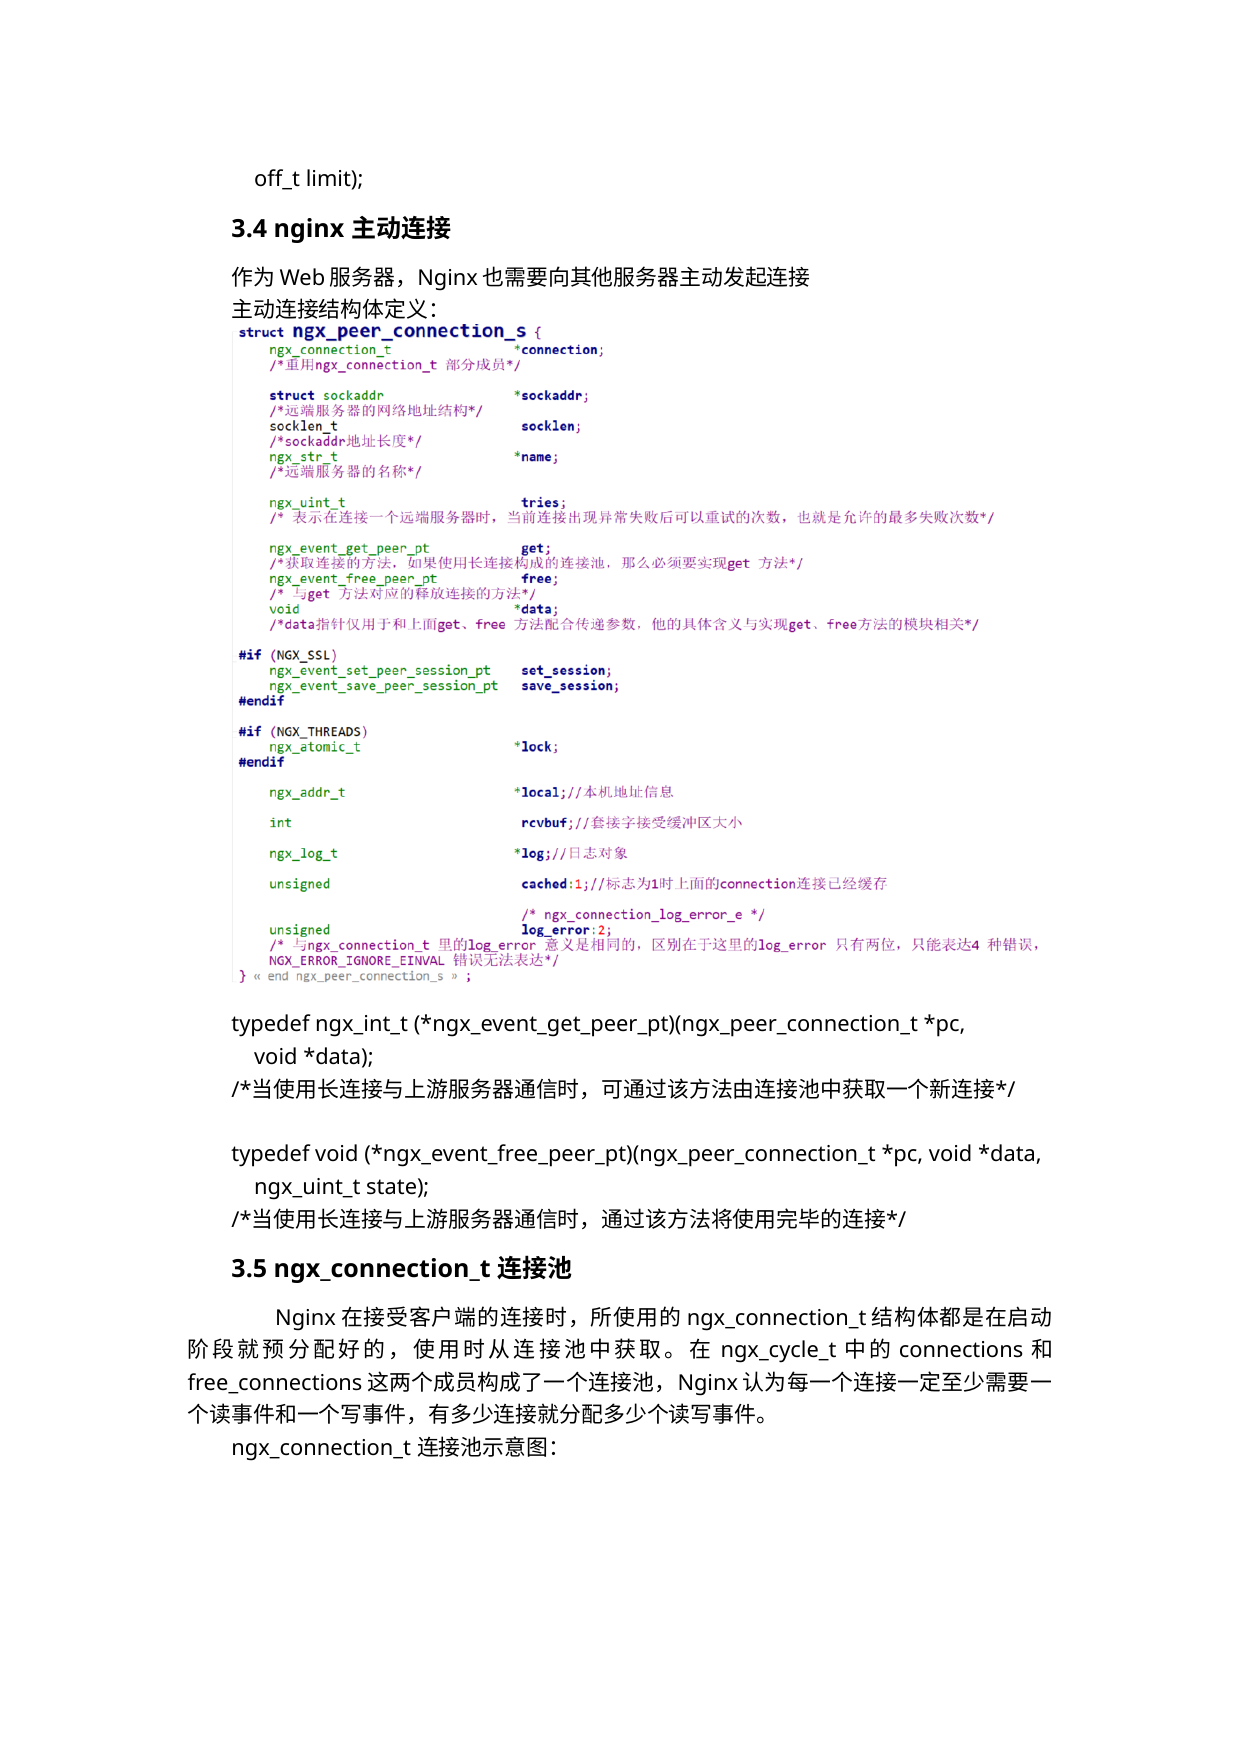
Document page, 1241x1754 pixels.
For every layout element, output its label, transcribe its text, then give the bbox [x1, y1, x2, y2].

text 主动连接结构体定义： [187, 292, 1053, 324]
text Nginx在接受客户端的连接时，所使用的ngx_connection_t结构体都是在启动阶段就预分配好的，使用时从连接池中获取。在ngx_cycle_t中的connections和free_connections这两个成员构成了一个连接池，Nginx认为每一个连接一定至少需要一个读事件和一个写事件，有多少连接就分配多少个读写事件。 [187, 1299, 1053, 1429]
text 作为Web服务器，Nginx也需要向其他服务器主动发起连接 [187, 259, 1053, 292]
text ngx_connection_t 连接池示意图： [187, 1429, 1053, 1462]
text ngx_uint_t state); [187, 1169, 1053, 1202]
text typedef ngx_int_t (*ngx_event_get_peer_pt)(ngx_peer_connection_t *pc, [187, 1007, 1053, 1039]
text off_t limit); [187, 162, 1053, 194]
picture [231, 324, 1097, 996]
text void *data); [187, 1039, 1053, 1072]
text 3.5 ngx_connection_t 连接池 [187, 1234, 1053, 1299]
text /*当使用长连接与上游服务器通信时，可通过该方法由连接池中获取一个新连接*/ [187, 1072, 1053, 1104]
text typedef void (*ngx_event_free_peer_pt)(ngx_peer_connection_t *pc, void *data, [187, 1137, 1053, 1169]
text /*当使用长连接与上游服务器通信时，通过该方法将使用完毕的连接*/ [187, 1202, 1053, 1234]
text 3.4 nginx 主动连接 [231, 194, 1053, 259]
